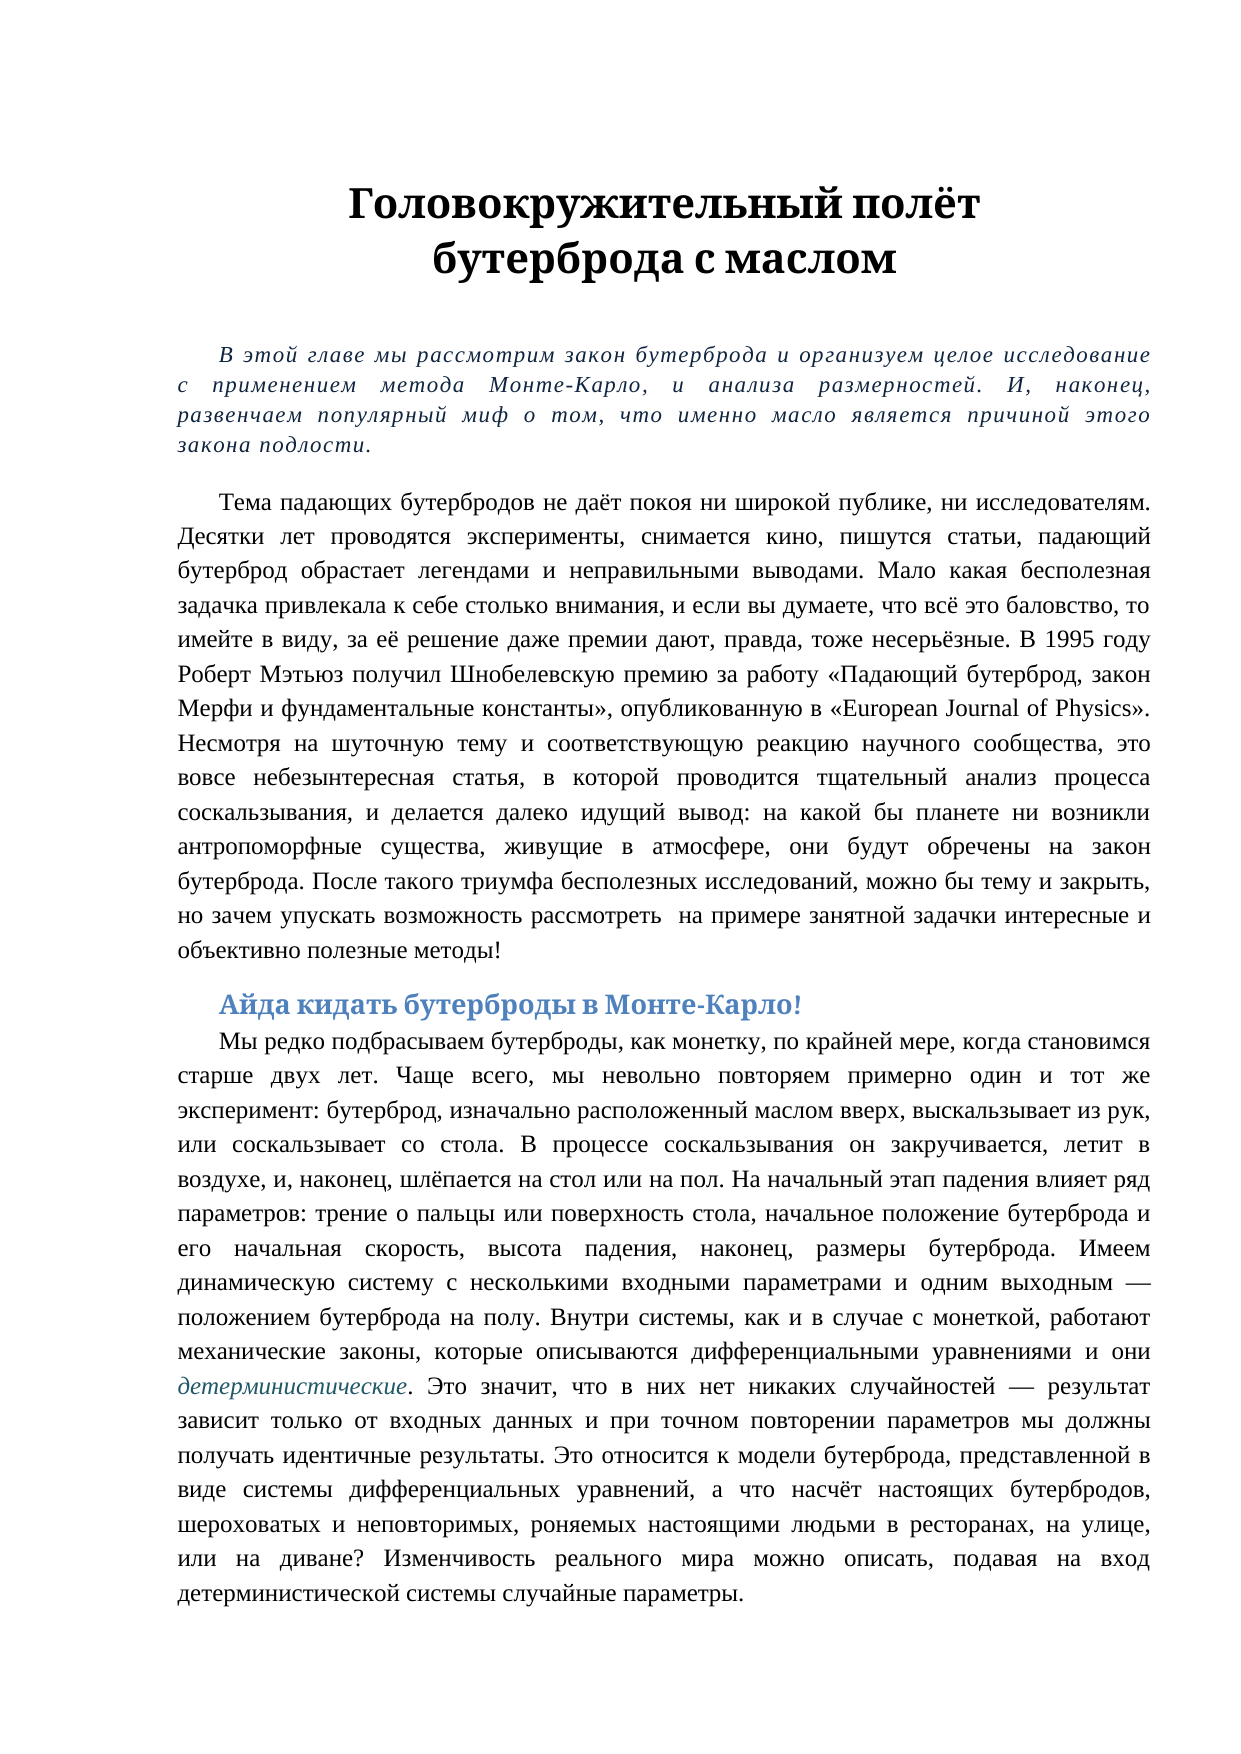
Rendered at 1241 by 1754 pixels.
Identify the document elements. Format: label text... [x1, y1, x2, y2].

subtitle Айда кидать бутерброды в Монте-Карло! [177, 990, 1152, 1021]
subtitle В этой главе мы рассмотрим закон бутерброда и организуем целое исследование с применением метода Монте-Карло, и анализа размерностей. И, наконец, развенчаем популярный миф о том, что именно масло является причиной этого закона подлости. [177, 341, 1152, 458]
text Тема падающих бутербродов не даёт покоя ни широкой публике, ни исследователям. Десятки лет проводятся эксперименты, снимается кино, пишутся статьи, падающий бутерброд обрастает легендами и неправильными выводами. Мало какая бесполезная задачка привлекала к себе столько внимания, и если вы думаете, что всё это баловство, то имейте в виду, за её решение даже премии дают, правда, тоже несерьёзные. В 1995 году Роберт Мэтьюз получил Шнобелевскую премию за работу «Падающий бутерброд, закон Мерфи и фундаментальные константы», опубликованную в «European Journal of Physics». Несмотря на шуточную тему и соответствующую реакцию научного сообщества, это вовсе небезынтересная статья, в которой проводится тщательный анализ процесса соскальзывания, и делается далеко идущий вывод: на какой бы планете ни возникли антропоморфные существа, живущие в атмосфере, они будут обречены на закон бутерброда. После такого триумфа бесполезных исследований, можно бы тему и закрыть, но зачем упускать возможность рассмотреть на примере занятной задачки интересные и объективно полезные методы! [177, 487, 1152, 964]
subtitle Головокружительный полёт бутерброда с маслом [177, 181, 1152, 284]
text Мы редко подбрасываем бутерброды, как монетку, по крайней мере, когда становимся старше двух лет. Чаще всего, мы невольно повторяем примерно один и тот же эксперимент: бутерброд, изначально расположенный маслом вверх, выскальзывает из рук, или соскальзывает со стола. В процессе соскальзывания он закручивается, летит в воздухе, и, наконец, шлёпается на стол или на пол. На начальный этап падения влияет ряд параметров: трение о пальцы или поверхность стола, начальное положение бутерброда и его начальная скорость, высота падения, наконец, размеры бутерброда. Имеем динамическую систему с несколькими входными параметрами и одним выходным — положением бутерброда на полу. Внутри системы, как и в случае с монеткой, работают механические законы, которые описываются дифференциальными уравнениями и они детерминистические. Это значит, что в них нет никаких случайностей — результат зависит только от входных данных и при точном повторении параметров мы должны получать идентичные результаты. Это относится к модели бутерброда, представленной в виде системы дифференциальных уравнений, а что насчёт настоящих бутербродов, шероховатых и неповторимых, роняемых настоящими людьми в ресторанах, на улице, или на диване? Изменчивость реального мира можно описать, подавая на вход детерминистической системы случайные параметры. [177, 1026, 1152, 1606]
